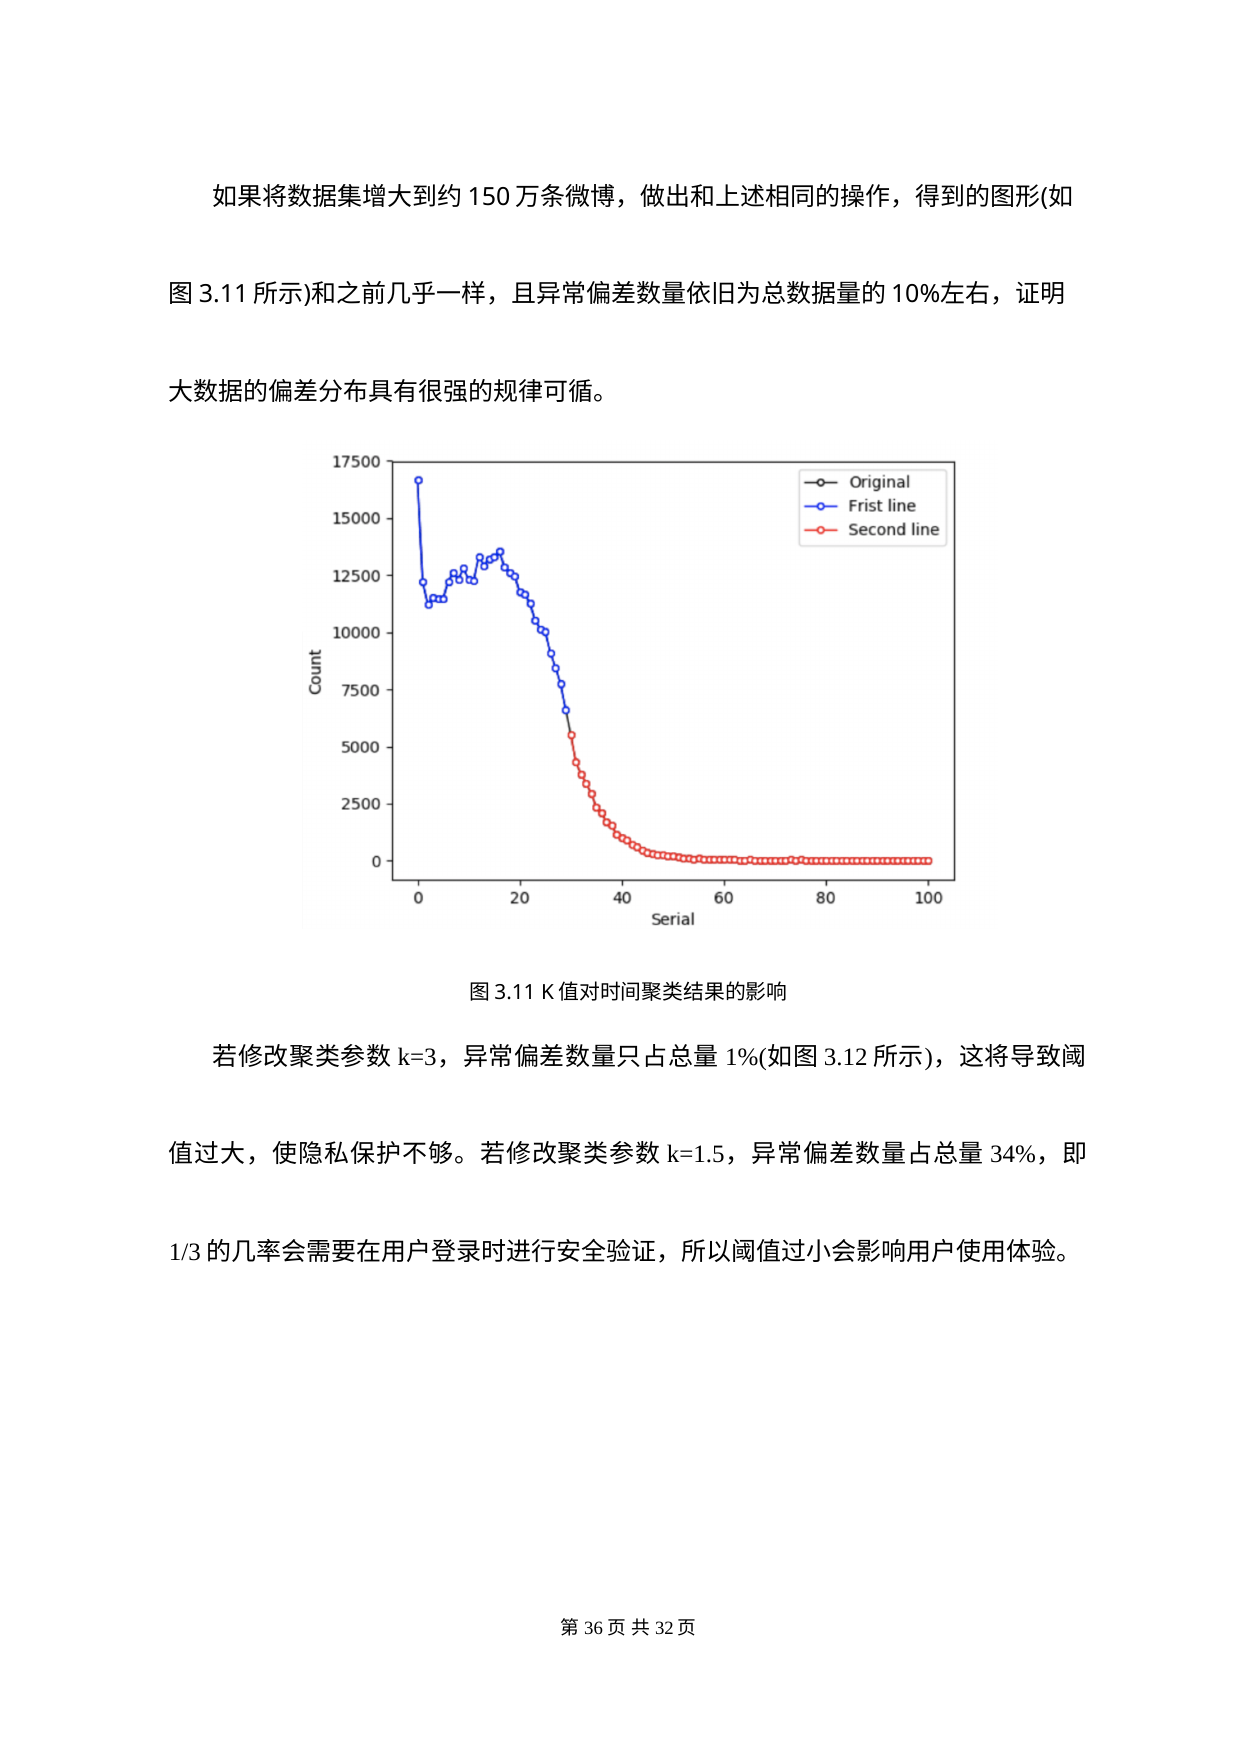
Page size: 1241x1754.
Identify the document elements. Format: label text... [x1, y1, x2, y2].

text 若修改聚类参数k=3，异常偏差数量只占总量1%(如图3.12所示)，这将导致阈值过大，使隐私保护不够。若修改聚类参数k=1.5，异常偏差数量占总量34%，即1/3的几率会需要在用户登录时进行安全验证，所以阈值过小会影响用户使用体验。 [169, 1022, 1087, 1282]
picture [302, 440, 998, 929]
text 如果将数据集增大到约150万条微博，做出和上述相同的操作，得到的图形(如图3.11所示)和之前几乎一样，且异常偏差数量依旧为总数据量的10%左右，证明大数据的偏差分布具有很强的规律可循。 [169, 162, 1087, 422]
text 图3.11 K值对时间聚类结果的影响 [169, 974, 1087, 1007]
